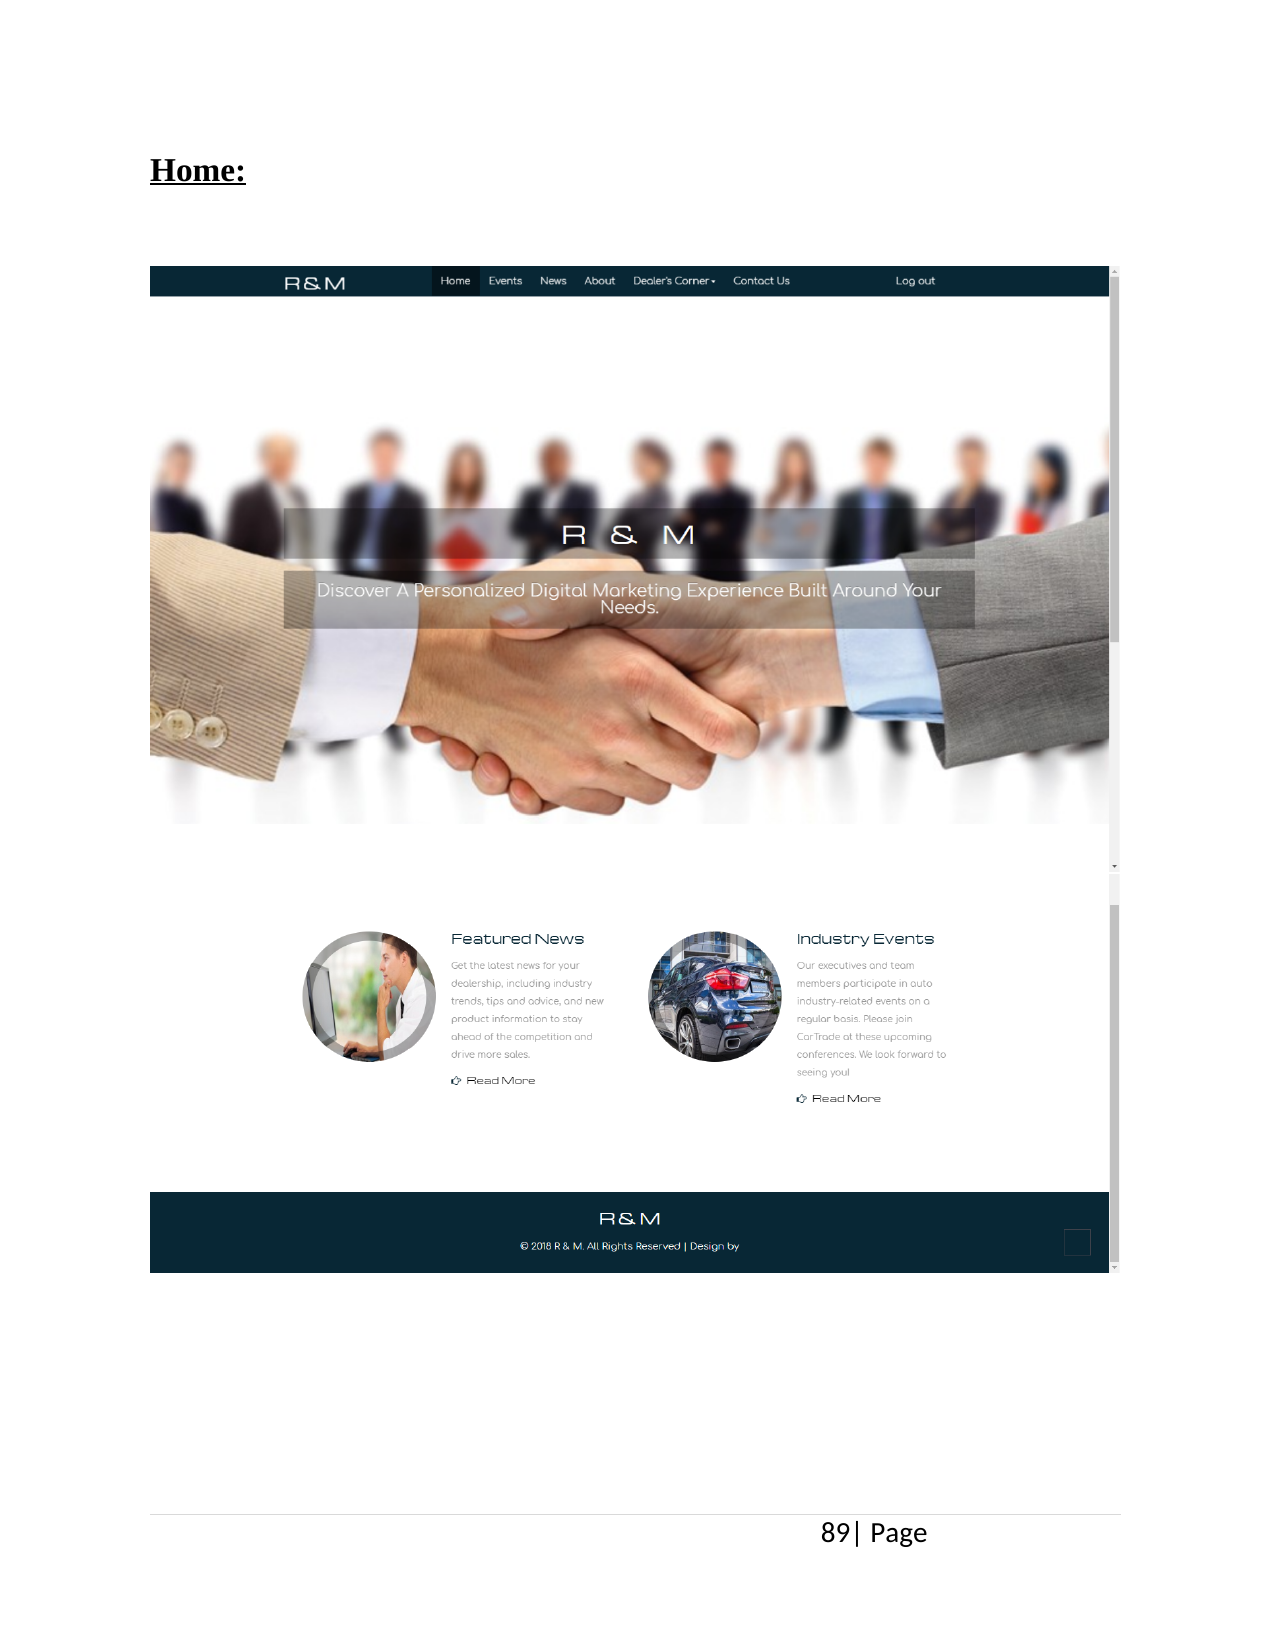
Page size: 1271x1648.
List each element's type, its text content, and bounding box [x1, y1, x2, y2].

picture [150, 266, 1120, 872]
text Home: [150, 150, 1121, 188]
picture [150, 874, 1120, 1273]
